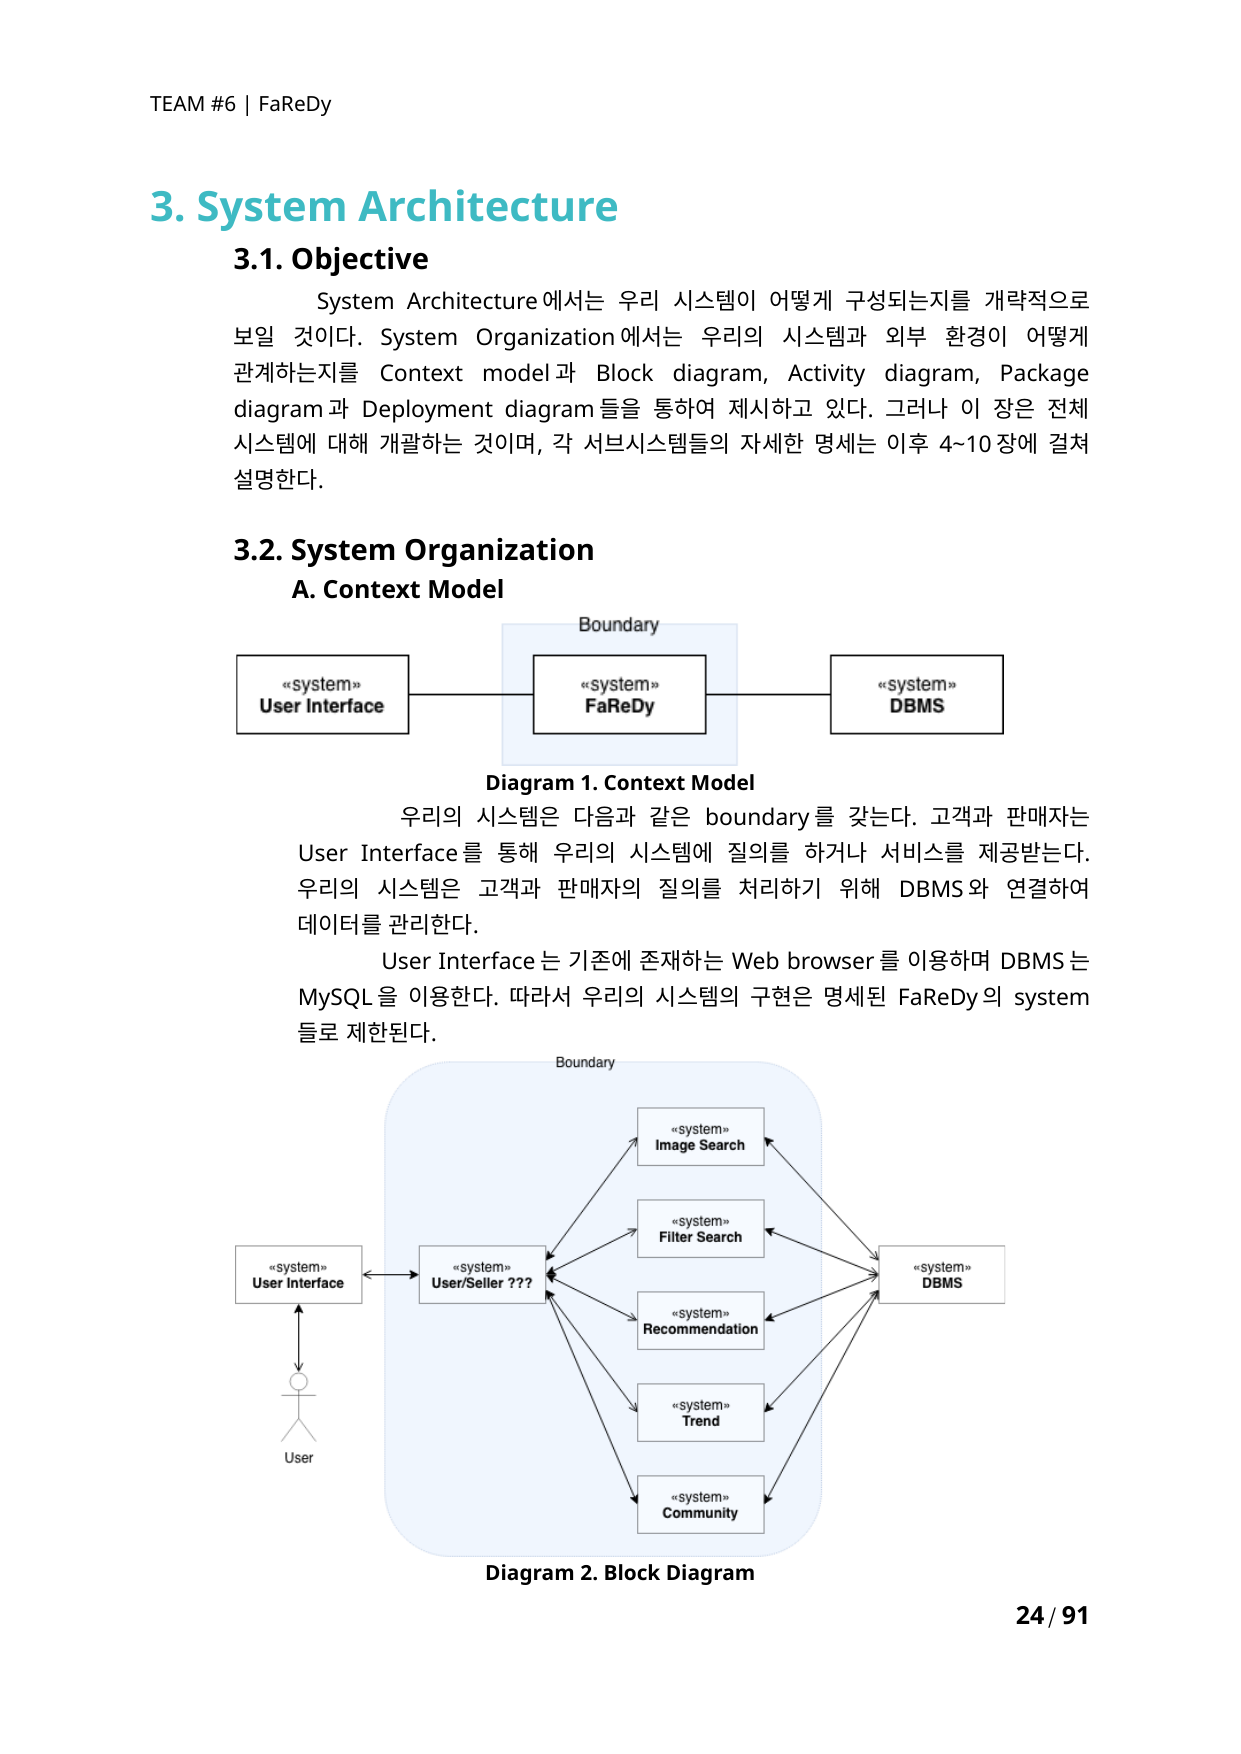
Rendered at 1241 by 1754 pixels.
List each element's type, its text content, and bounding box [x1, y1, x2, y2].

text 3.1. Objective [150, 238, 1090, 278]
list User Interface는 기존에 존재하는 Web browser를 이용하며 DBMS는 MySQL을 이용한다. 따라서 우리의 시스템의 구현은 명세된 FaReDy의 system들로 제한된다. [298, 942, 1090, 1048]
text Diagram 2. Block Diagram [150, 1558, 1090, 1587]
text A. Context Model [292, 572, 1090, 606]
text 3.2. System Organization [150, 529, 1090, 568]
text System Architecture에서는 우리 시스템이 어떻게 구성되는지를 개략적으로 보일 것이다. System Organization에서는 우리의 시스템과 외부 환경이 어떻게 관계하는지를 Context model과 Block diagram, Activity diagram, Package diagram과 Deployment diagram들을 통하여 제시하고 있다. 그러나 이 장은 전체 시스템에 대해 개괄하는 것이며, 각 서브시스템들의 자세한 명세는 이후 4~10장에 걸쳐 설명한다. [233, 283, 1090, 496]
picture [236, 608, 1004, 766]
picture [235, 1050, 1005, 1557]
text 3. System Architecture [150, 177, 1090, 234]
text Diagram 1. Context Model [150, 768, 1090, 797]
list 우리의 시스템은 다음과 같은 boundary를 갖는다. 고객과 판매자는 User Interface를 통해 우리의 시스템에 질의를 하거나 서비스를 제공받는다. 우리의 시스템은 고객과 판매자의 질의를 처리하기 위해 DBMS와 연결하여 데이터를 관리한다. [298, 799, 1090, 940]
